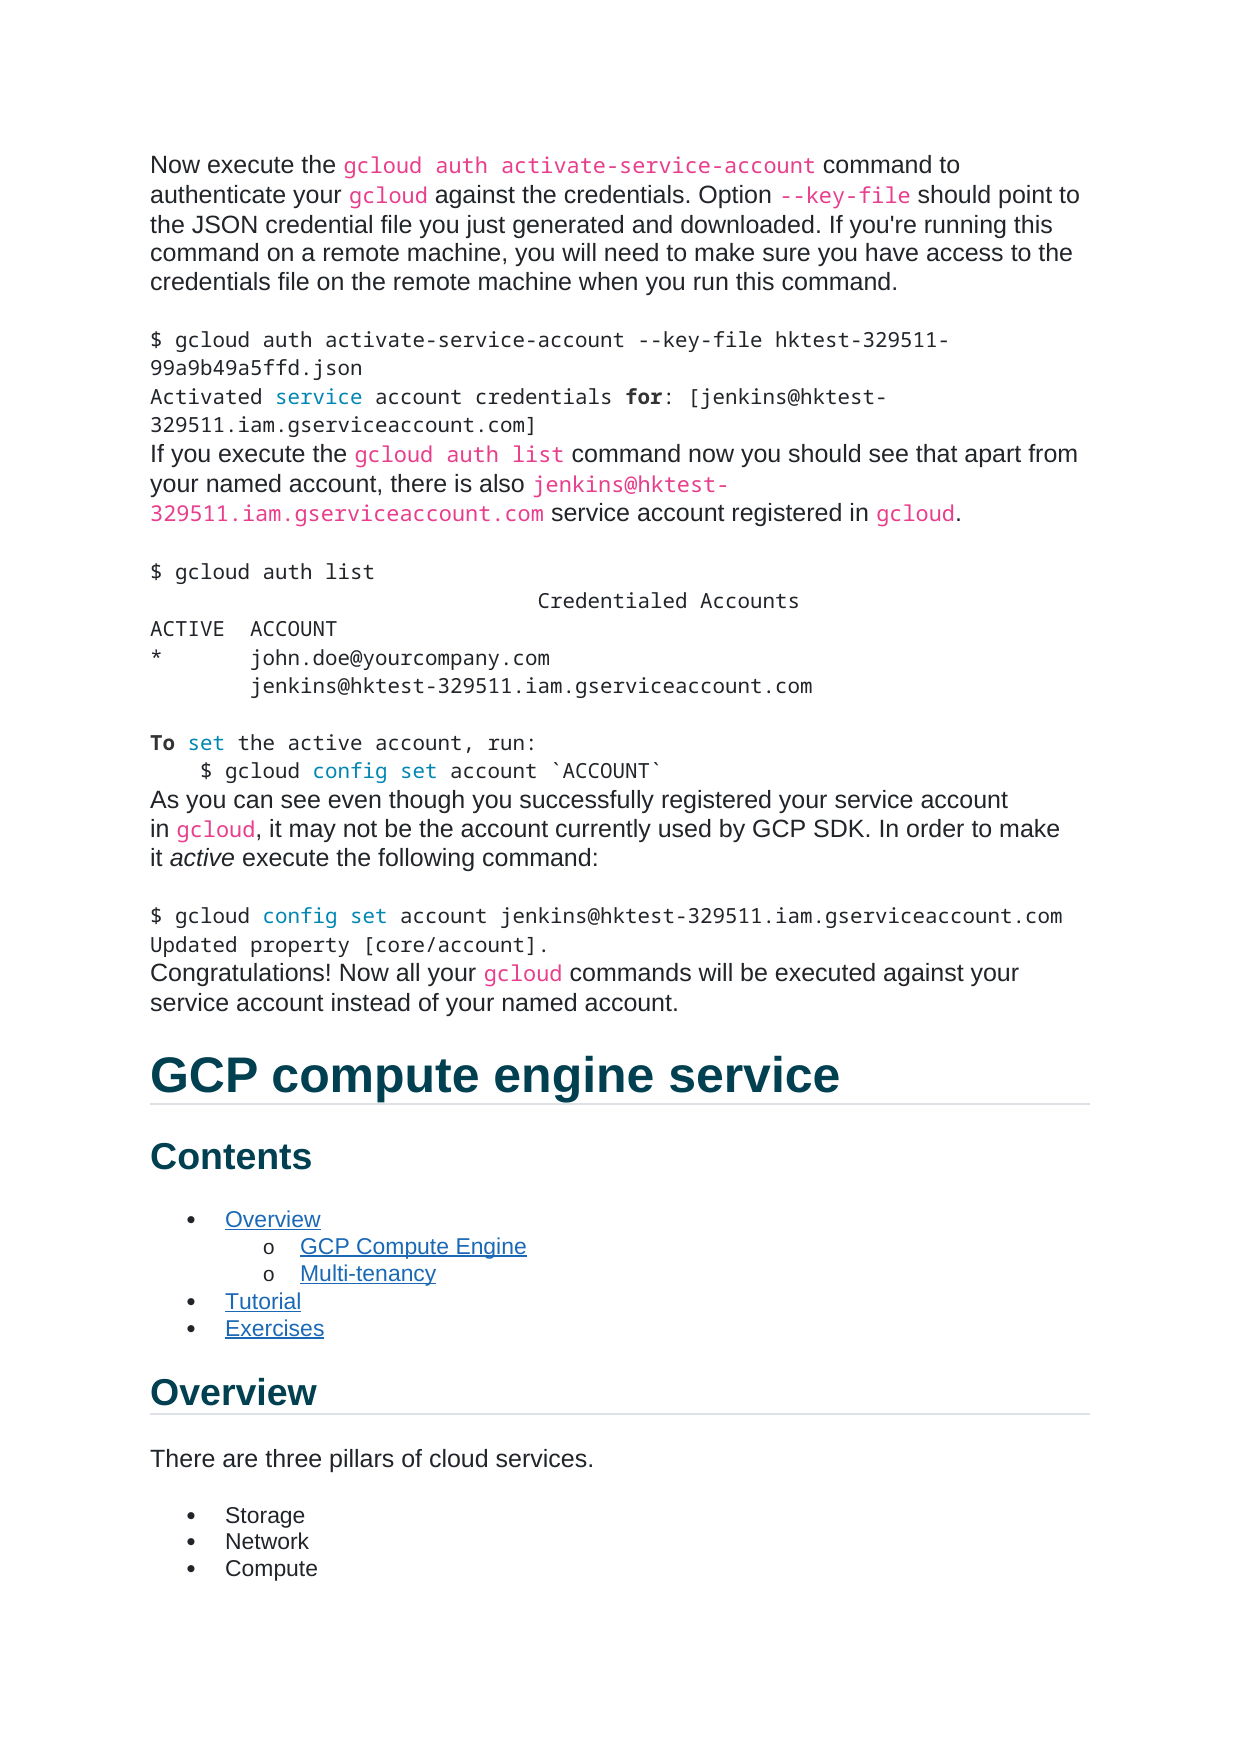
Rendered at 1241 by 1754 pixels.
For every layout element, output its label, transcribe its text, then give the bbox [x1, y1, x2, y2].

text jenkins@hktest-329511.iam.gserviceaccount.com [150, 671, 1090, 699]
list Tutorial [187, 1288, 1090, 1314]
text As you can see even though you successfully registered your service account in gcloud, it may not be the account currently used by GCP SDK. In order to make it active execute the following command: [150, 785, 1090, 872]
list Multi-tenancy [262, 1260, 1090, 1288]
subtitle GCP compute engine service [150, 1046, 1090, 1103]
text ACTIVE ACCOUNT [150, 614, 1090, 643]
text Now execute the gcloud auth activate-service-account command to authenticate your gcloud against the credentials. Option --key-file should point to the JSON credential file you just generated and downloaded. If you're running this command on a remote machine, you will need to make sure you have access to the credentials file on the remote machine when you run this command. [150, 150, 1090, 296]
list GCP Compute Engine [262, 1233, 1090, 1260]
list Network [187, 1528, 1090, 1554]
text Credentialed Accounts [150, 586, 1090, 614]
text There are three pillars of cloud services. [150, 1444, 1090, 1473]
text If you execute the gcloud auth list command now you should see that apart from your named account, there is also jenkins@hktest-329511.iam.gserviceaccount.com service account registered in gcloud. [150, 439, 1090, 528]
text To set the active account, run: [150, 728, 1090, 756]
subtitle Overview [150, 1370, 1090, 1413]
list Overview [187, 1206, 1090, 1233]
list Compute [187, 1554, 1090, 1581]
subtitle Contents [150, 1134, 1090, 1177]
text Congratulations! Now all your gcloud commands will be executed against your service account instead of your named account. [150, 958, 1090, 1017]
text $ gcloud config set account `ACCOUNT` [150, 756, 1090, 785]
text $ gcloud auth list [150, 557, 1090, 586]
list Exercises [187, 1314, 1090, 1341]
text $ gcloud auth activate-service-account --key-file hktest-329511-99a9b49a5ffd.json [150, 325, 1090, 382]
text Updated property [core/account]. [150, 930, 1090, 958]
text Activated service account credentials for: [jenkins@hktest-329511.iam.gserviceaccount.com] [150, 382, 1090, 439]
text * john.doe@yourcompany.com [150, 643, 1090, 671]
text $ gcloud config set account jenkins@hktest-329511.iam.gserviceaccount.com [150, 901, 1090, 930]
list Storage [187, 1502, 1090, 1528]
